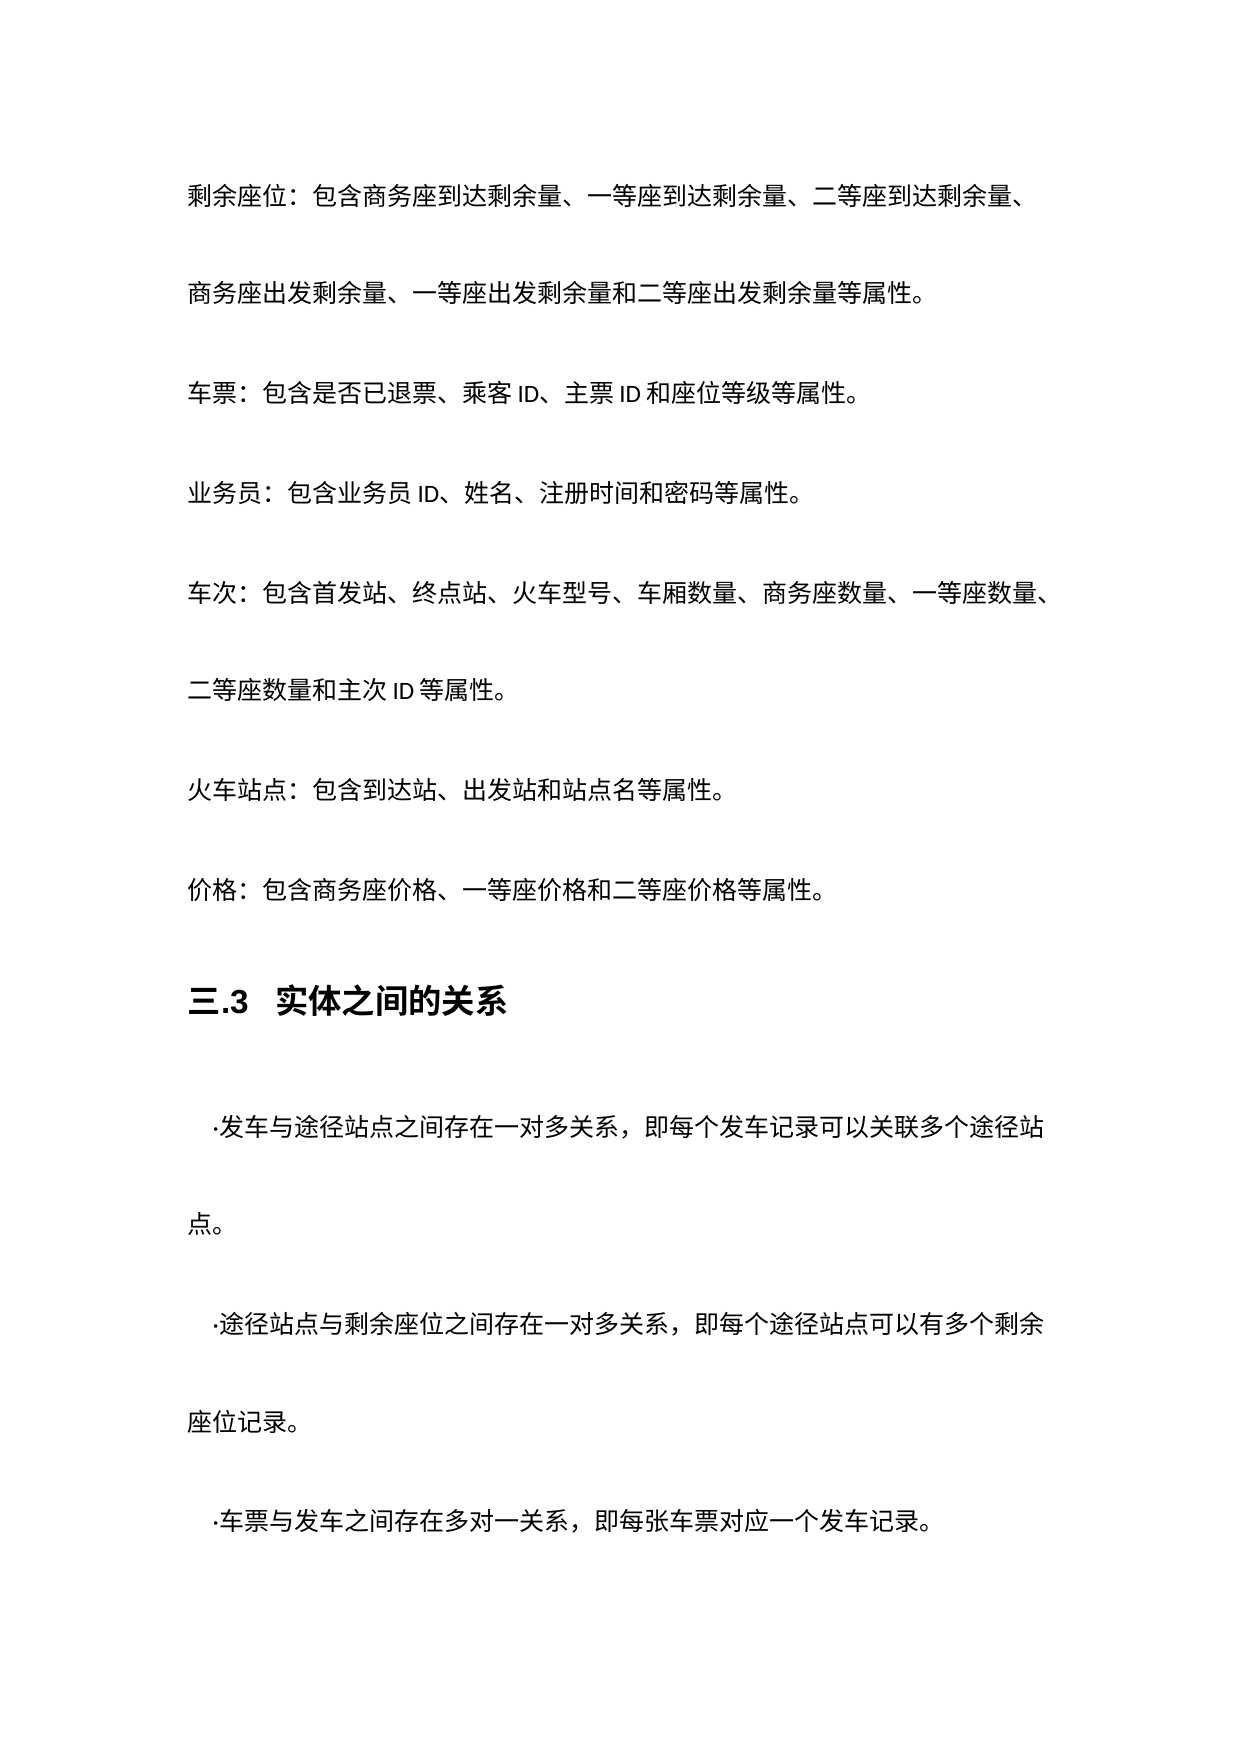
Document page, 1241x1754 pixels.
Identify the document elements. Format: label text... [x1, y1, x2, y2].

text ·发车与途径站点之间存在一对多关系，即每个发车记录可以关联多个途径站点。 [187, 1093, 1053, 1255]
text 火车站点：包含到达站、出发站和站点名等属性。 [187, 756, 1053, 821]
subtitle 实体之间的关系 [187, 966, 1053, 1031]
text 车次：包含首发站、终点站、火车型号、车厢数量、商务座数量、一等座数量、二等座数量和主次ID等属性。 [187, 559, 1053, 721]
text 车票：包含是否已退票、乘客ID、主票ID和座位等级等属性。 [187, 359, 1053, 424]
text 剩余座位：包含商务座到达剩余量、一等座到达剩余量、二等座到达剩余量、商务座出发剩余量、一等座出发剩余量和二等座出发剩余量等属性。 [187, 162, 1053, 324]
text ·途径站点与剩余座位之间存在一对多关系，即每个途径站点可以有多个剩余座位记录。 [187, 1290, 1053, 1453]
text ·车票与发车之间存在多对一关系，即每张车票对应一个发车记录。 [187, 1487, 1053, 1552]
text 业务员：包含业务员ID、姓名、注册时间和密码等属性。 [187, 459, 1053, 524]
text 价格：包含商务座价格、一等座价格和二等座价格等属性。 [187, 856, 1053, 921]
